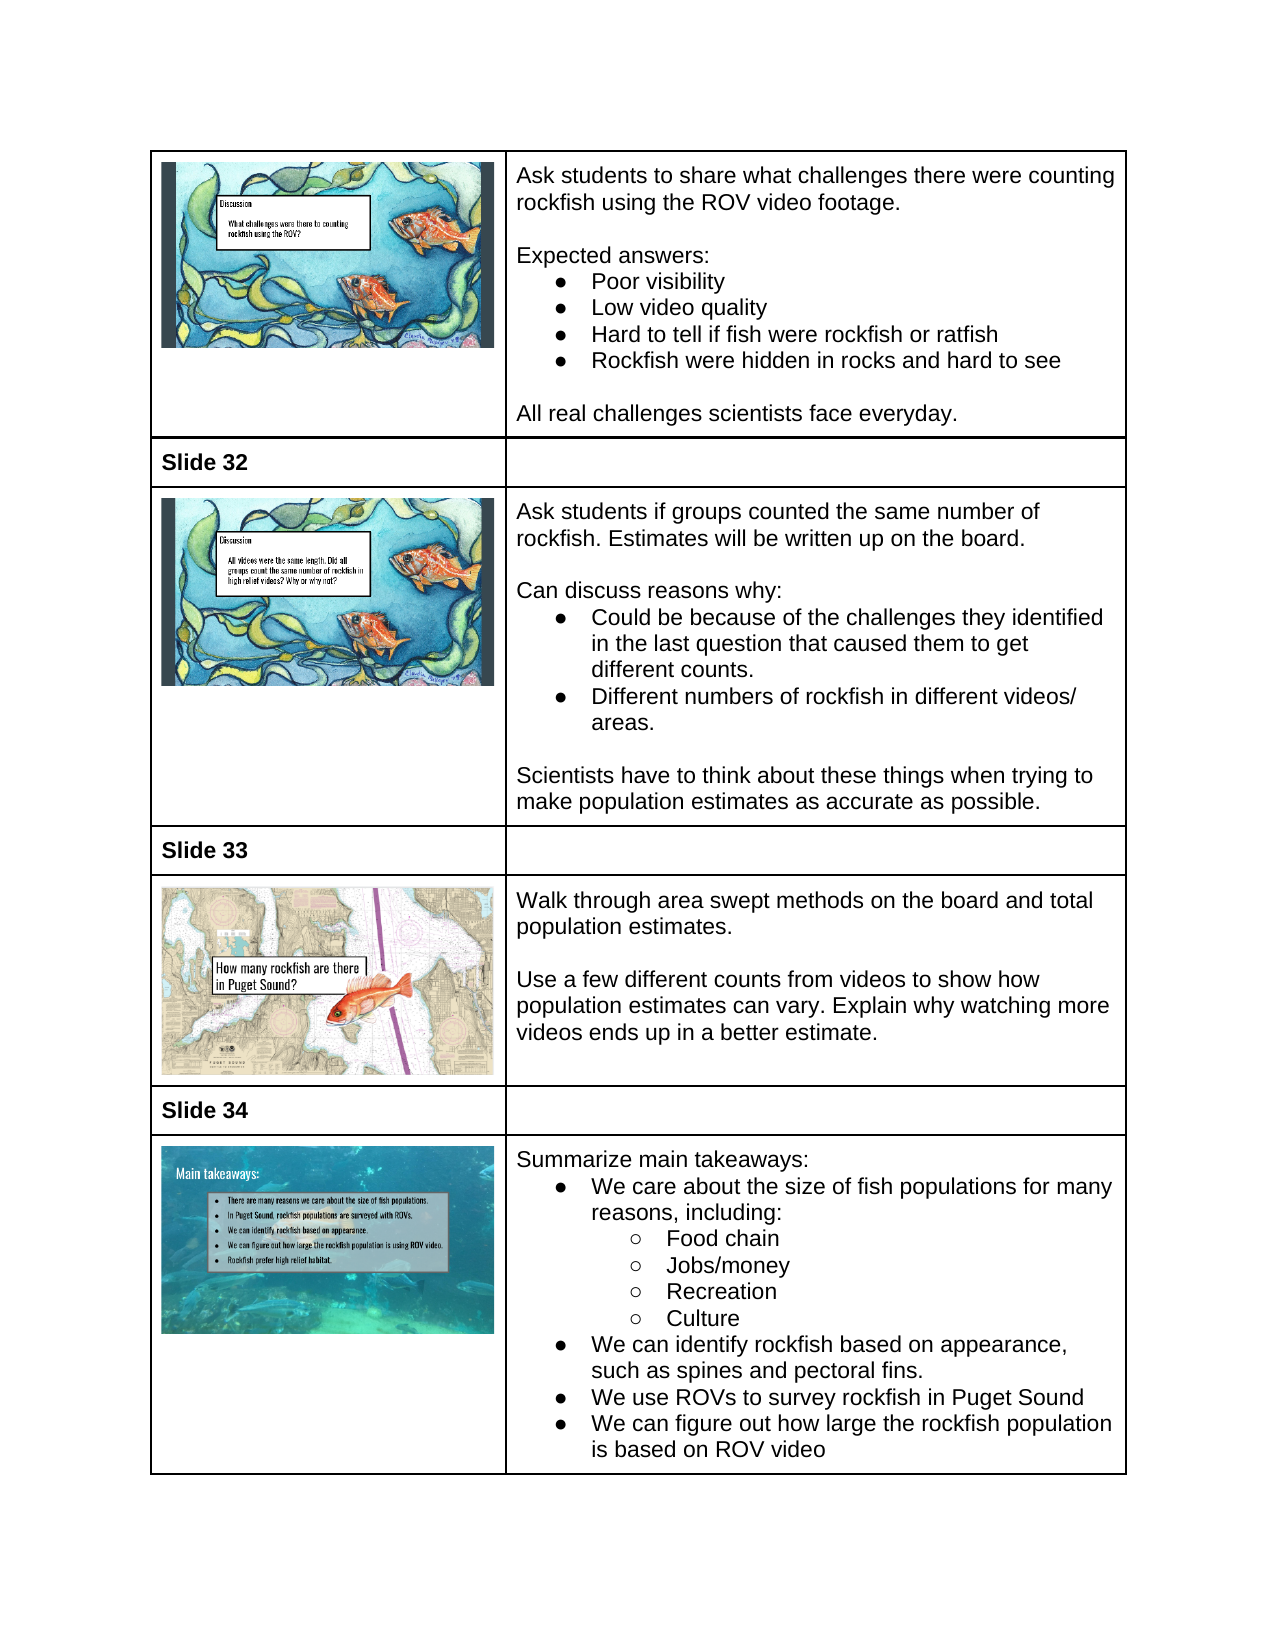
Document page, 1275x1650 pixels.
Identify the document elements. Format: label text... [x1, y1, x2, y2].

table_cell [507, 439, 1125, 486]
table_cell [152, 488, 505, 825]
picture [161, 1146, 495, 1334]
picture [161, 886, 495, 1075]
picture [161, 498, 495, 686]
table_cell Slide 32 [152, 439, 505, 486]
table_cell [507, 827, 1125, 874]
table_cell Slide 34 [152, 1087, 505, 1134]
table_cell [507, 1087, 1125, 1134]
table_cell Walk through area swept methods on the board and total population estimates. Use a few different counts from videos to show how population estimates can vary. Explain why watching more videos ends up in a better estimate. [507, 876, 1125, 1084]
table_cell Slide 33 [152, 827, 505, 874]
table_cell Ask students if groups counted the same number of rockfish. Estimates will be written up on the board. Can discuss reasons why: Could be because of the challenges they identified in the last question that caused them to get different counts. Different numbers of rockfish in different videos/ areas. Scientists have to think about these things when trying to make population estimates as accurate as possible. [507, 488, 1125, 825]
table_cell Ask students to share what challenges there were counting rockfish using the ROV video footage. Expected answers: Poor visibility Low video quality Hard to tell if fish were rockfish or ratfish Rockfish were hidden in rocks and hard to see All real challenges scientists face everyday. [507, 152, 1125, 436]
table_cell [152, 152, 505, 436]
table_cell [152, 876, 505, 1084]
picture [161, 162, 495, 348]
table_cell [507, 1136, 1125, 1473]
table_cell [152, 1136, 505, 1473]
